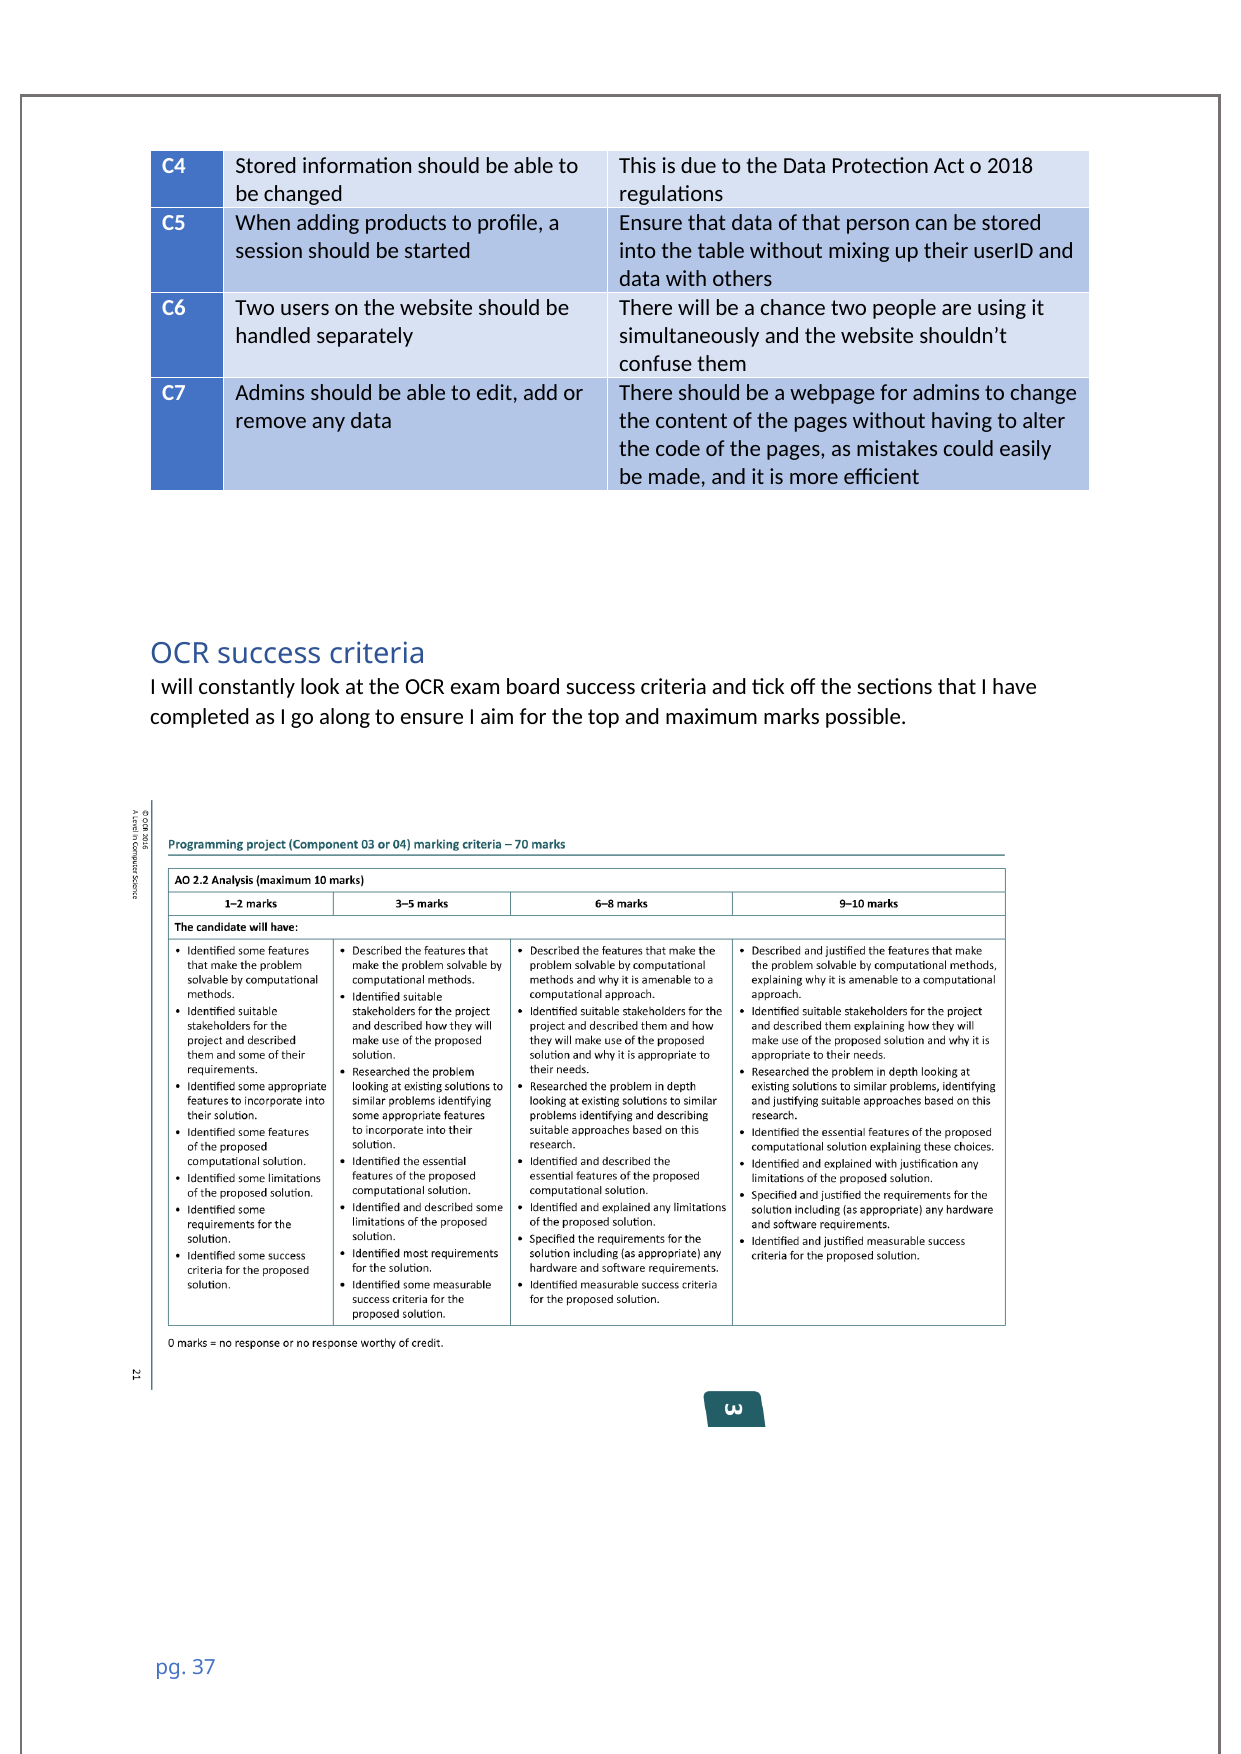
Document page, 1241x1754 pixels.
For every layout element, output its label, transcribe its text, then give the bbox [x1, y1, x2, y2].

picture [105, 762, 1046, 1427]
table_cell Admins should be able to edit, add or remove any data [224, 378, 607, 490]
table_cell C4 [151, 151, 223, 207]
table_cell This is due to the Data Protection Act o 2018 regulations [608, 151, 1089, 207]
table_cell Ensure that data of that person can be stored into the table without mixing up their userID and data with others [608, 208, 1089, 292]
table_cell C6 [151, 293, 223, 377]
subtitle OCR success criteria [150, 632, 1090, 672]
text I will constantly look at the OCR exam board success criteria and tick off the sections that I have completed as I go along to ensure I aim for the top and maximum marks possible. [150, 672, 1090, 730]
table_cell Stored information should be able to be changed [224, 151, 607, 207]
table_cell There should be a webpage for admins to change the content of the pages without having to alter the code of the pages, as mistakes could easily be made, and it is more efficient [608, 378, 1089, 490]
table_cell C7 [151, 378, 223, 490]
table_cell C5 [151, 208, 223, 292]
table_cell Two users on the website should be handled separately [224, 293, 607, 377]
table_cell When adding products to profile, a session should be started [224, 208, 607, 292]
table_cell There will be a chance two people are using it simultaneously and the website shouldn’t confuse them [608, 293, 1089, 377]
